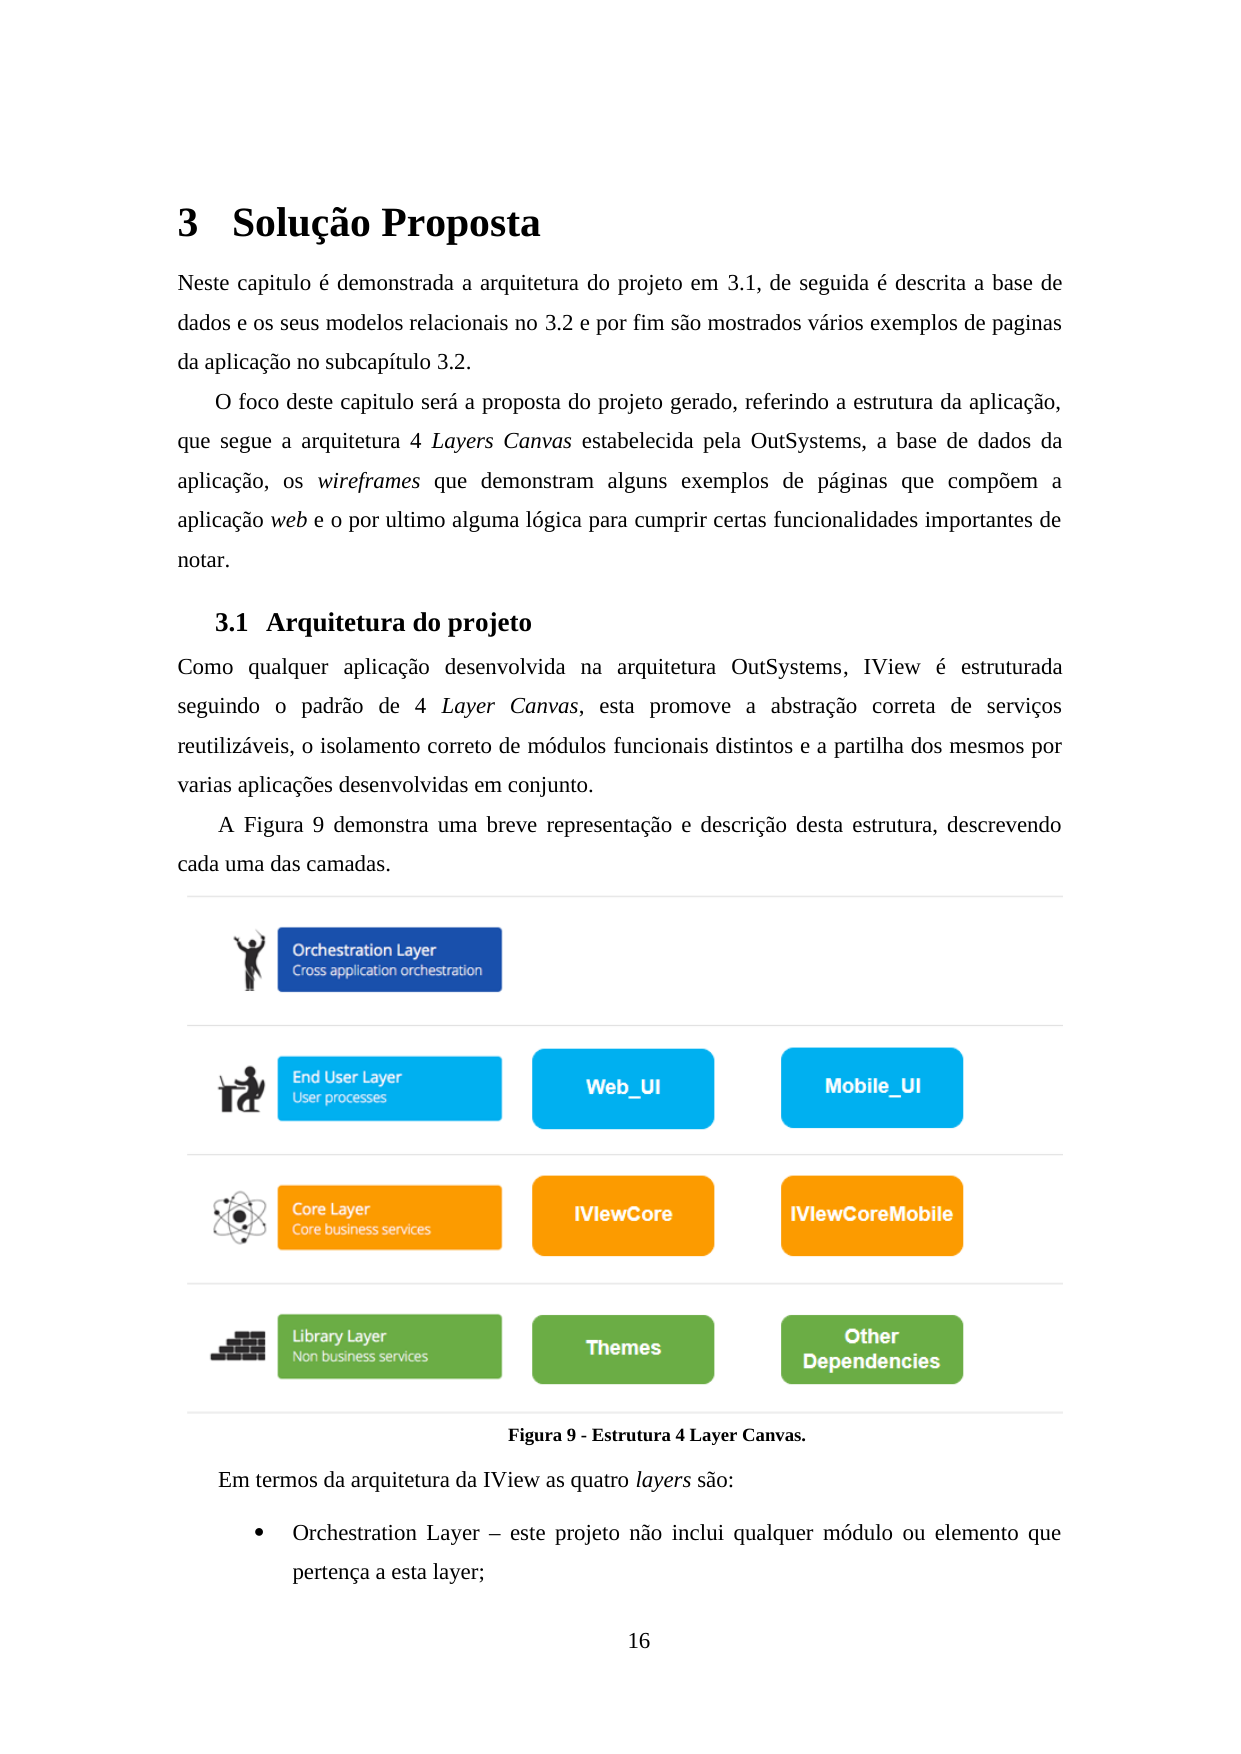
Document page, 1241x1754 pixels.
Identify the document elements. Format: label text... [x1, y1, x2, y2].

subtitle Arquitetura do projeto [215, 606, 1063, 637]
text A Figura 9 demonstra uma breve representação e descrição desta estrutura, descrevendo cada uma das camadas. [177, 811, 1063, 877]
text Em termos da arquitetura da IView as quatro layers são: [177, 1467, 1063, 1493]
text Figura 9 - Estrutura 4 Layer Canvas. [177, 1425, 1063, 1446]
text Neste capitulo é demonstrada a arquitetura do projeto em 3.1, de seguida é descrita a base de dados e os seus modelos relacionais no 3.2 e por fim são mostrados vários exemplos de paginas da aplicação no subcapítulo 3.2. [177, 269, 1063, 375]
picture [177, 889, 1063, 1425]
text O foco deste capitulo será a proposta do projeto gerado, referindo a estrutura da aplicação, que segue a arquitetura 4 Layers Canvas estabelecida pela OutSystems, a base de dados da aplicação, os wireframes que demonstram alguns exemplos de páginas que compõem a aplicação web e o por ultimo alguma lógica para cumprir certas funcionalidades importantes de notar. [177, 388, 1063, 572]
subtitle Solução Proposta [177, 198, 1063, 246]
list Orchestration Layer – este projeto não inclui qualquer módulo ou elemento que pertença a esta layer; [255, 1518, 1063, 1584]
text Como qualquer aplicação desenvolvida na arquitetura OutSystems, IView é estruturada seguindo o padrão de 4 Layer Canvas, esta promove a abstração correta de serviços reutilizáveis, o isolamento correto de módulos funcionais distintos e a partilha dos mesmos por varias aplicações desenvolvidas em conjunto. [177, 653, 1063, 798]
